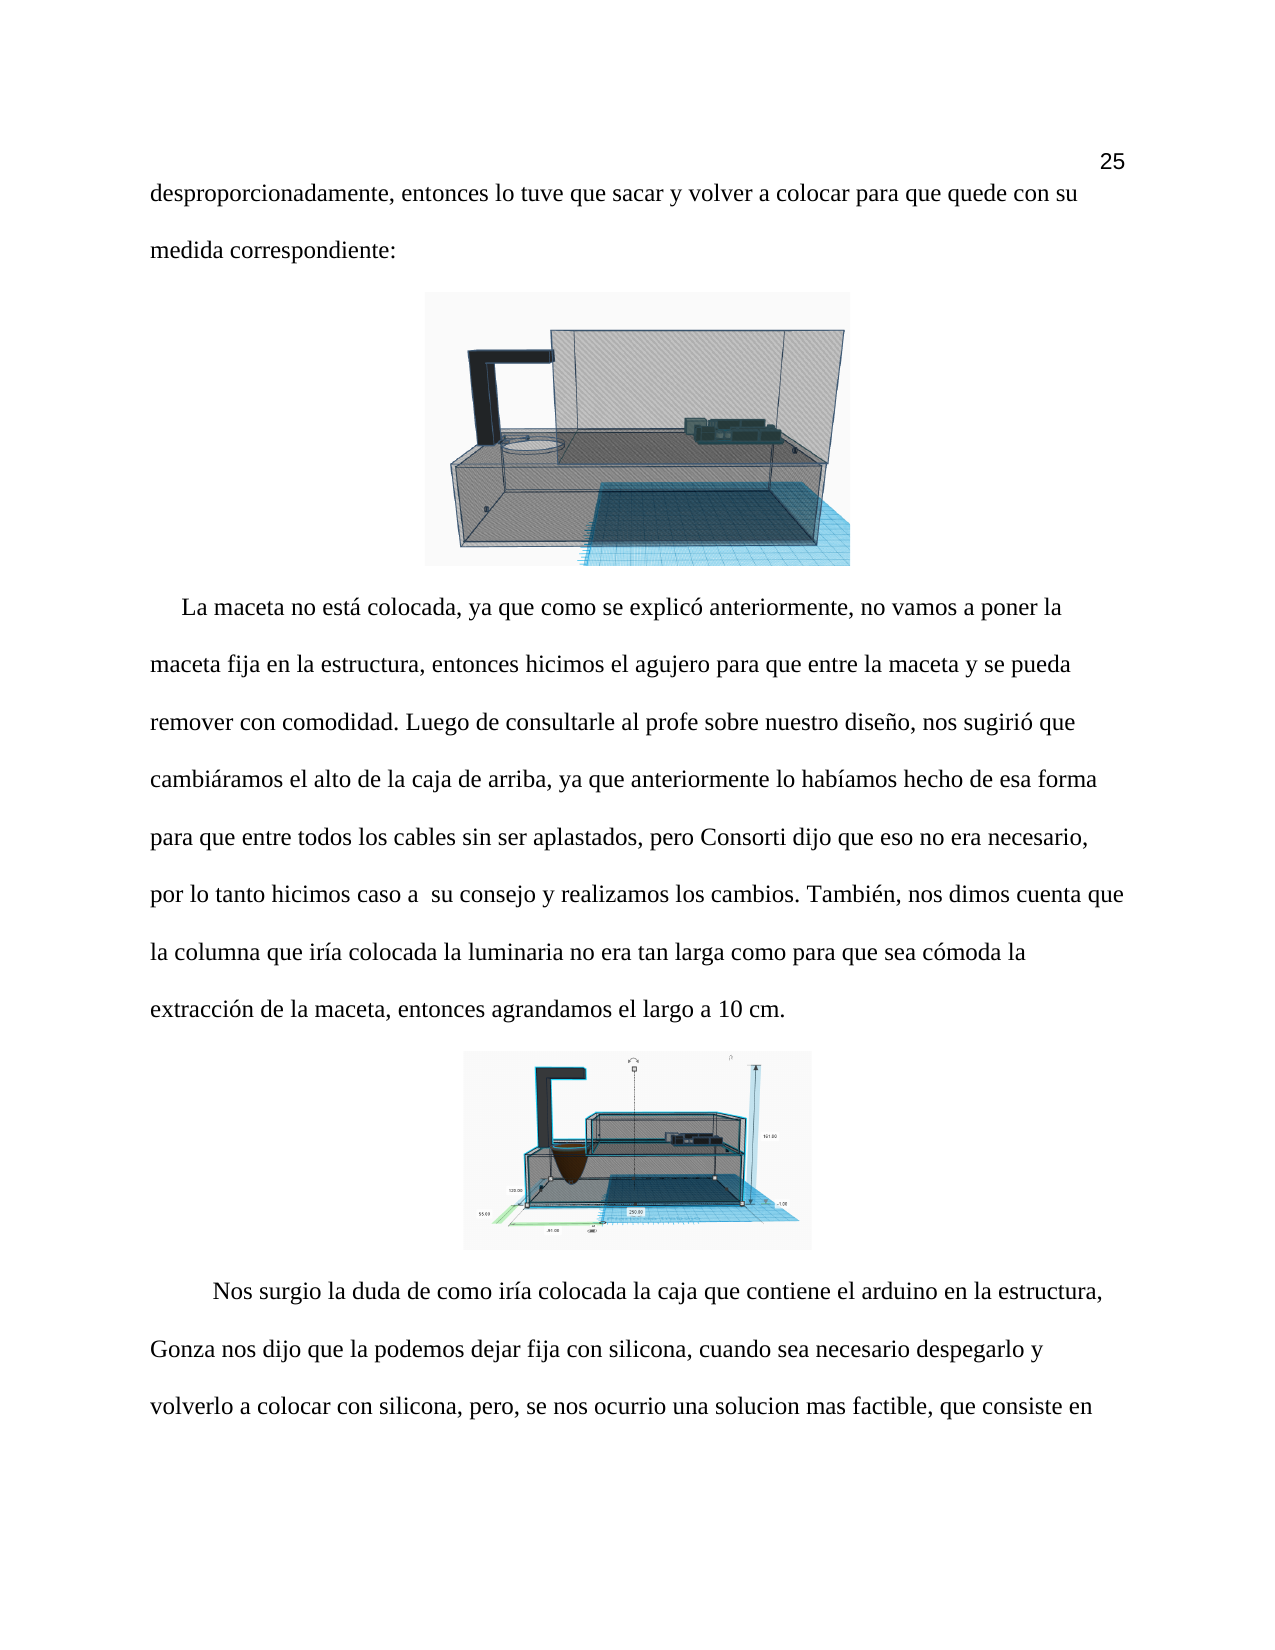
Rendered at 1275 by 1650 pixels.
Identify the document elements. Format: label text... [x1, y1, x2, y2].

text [150, 178, 1125, 264]
text La maceta no está colocada, ya que como se explicó anteriormente, no vamos a poner la maceta fija en la estructura, entonces hicimos el agujero para que entre la maceta y se pueda remover con comodidad. Luego de consultarle al profe sobre nuestro diseño, nos sugirió que cambiáramos el alto de la caja de arriba, ya que anteriormente lo habíamos hecho de esa forma para que entre todos los cables sin ser aplastados, pero Consorti dijo que eso no era necesario, por lo tanto hicimos caso a su consejo y realizamos los cambios. También, nos dimos cuenta que la columna que iría colocada la luminaria no era tan larga como para que sea cómoda la extracción de la maceta, entonces agrandamos el largo a 10 cm. [150, 592, 1125, 1023]
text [150, 1276, 1125, 1420]
picture [424, 292, 851, 566]
picture [463, 1051, 812, 1250]
